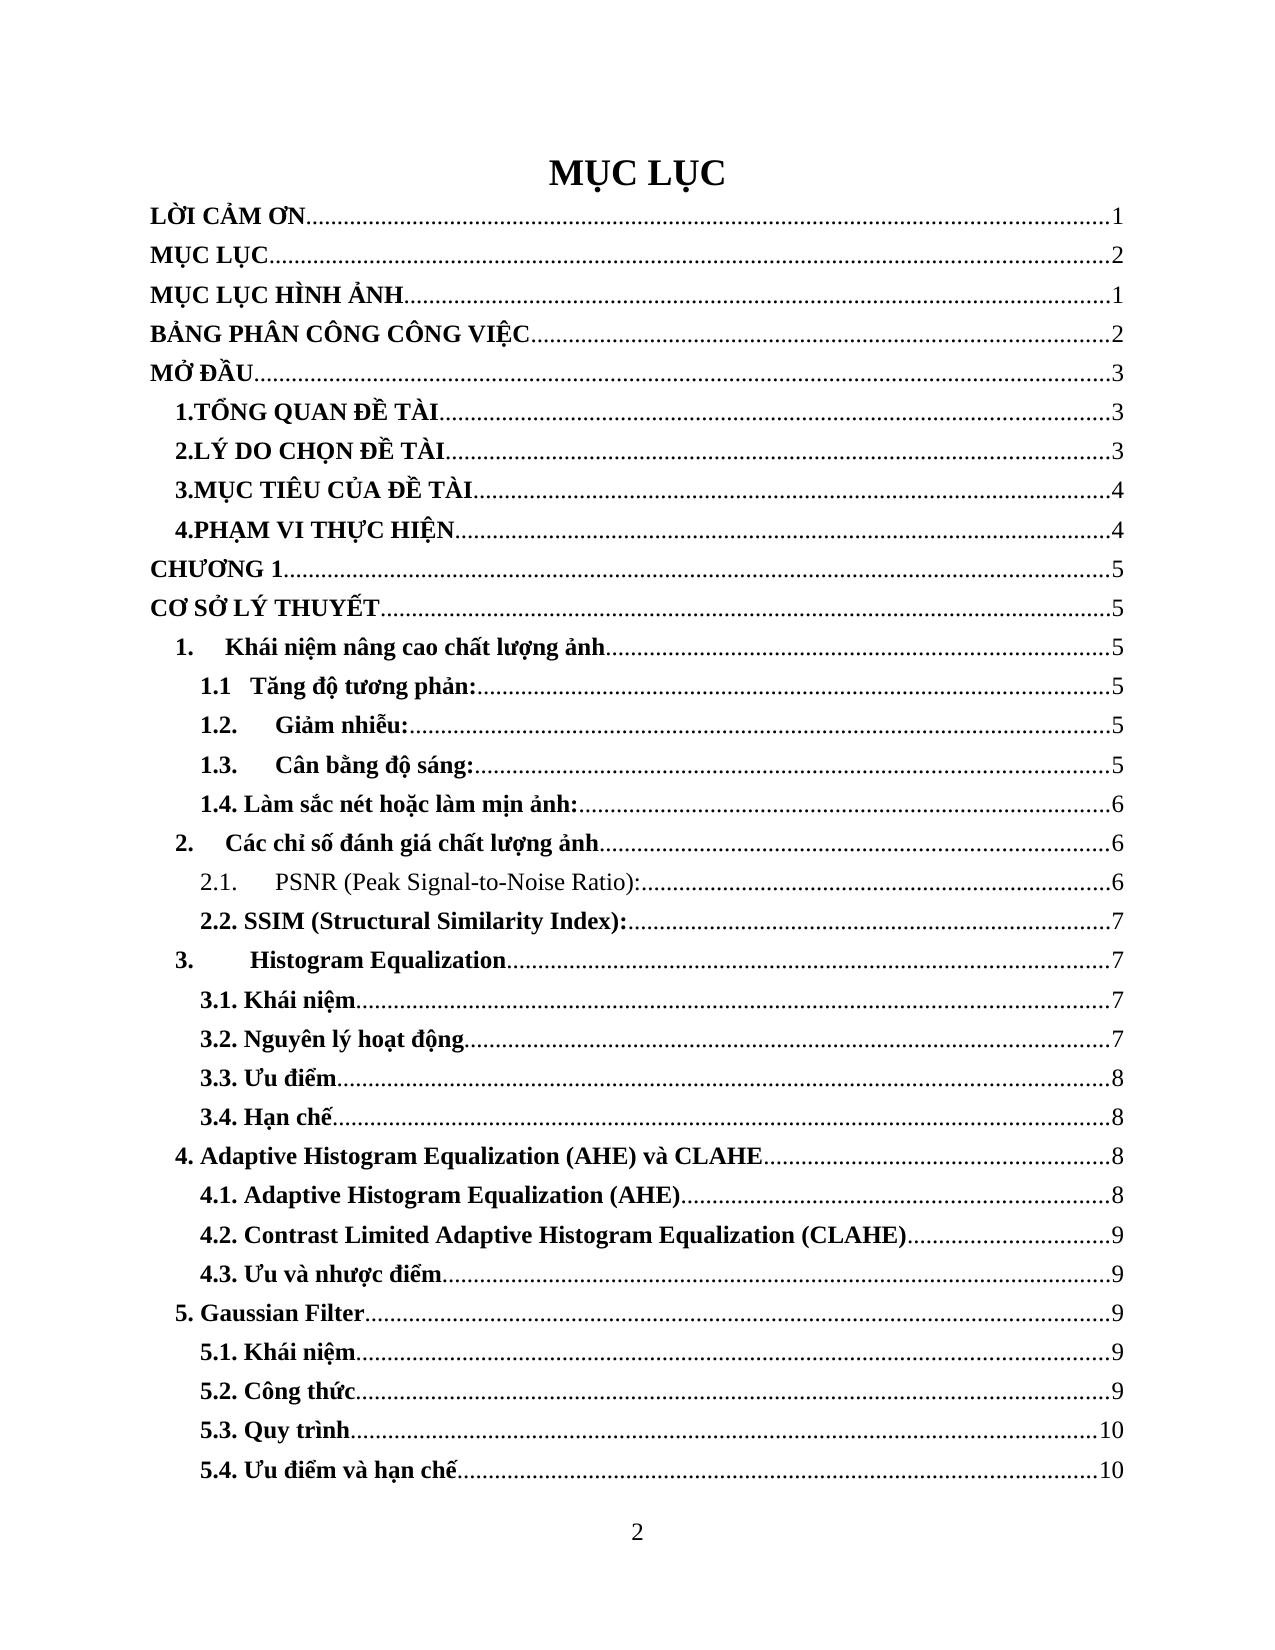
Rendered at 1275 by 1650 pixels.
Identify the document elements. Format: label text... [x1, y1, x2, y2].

text 5.4. Ưu điểm và hạn chế 10 [200, 1455, 1125, 1483]
text 3.4. Hạn chế 8 [200, 1102, 1125, 1131]
text 3.1. Khái niệm 7 [200, 985, 1125, 1013]
text 2.2. SSIM (Structural Similarity Index): 7 [200, 906, 1125, 935]
text 4.3. Ưu và nhược điểm 9 [200, 1259, 1125, 1288]
text 1.TỔNG QUAN ĐỀ TÀI 3 [175, 397, 1125, 426]
text 4. Adaptive Histogram Equalization (AHE) và CLAHE 8 [175, 1141, 1125, 1170]
text MỤC LỤC 2 [150, 241, 1125, 269]
text BẢNG PHÂN CÔNG CÔNG VIỆC 2 [150, 319, 1125, 348]
text 1.4. Làm sắc nét hoặc làm mịn ảnh: 6 [200, 789, 1125, 818]
text 3.2. Nguyên lý hoạt động 7 [200, 1024, 1125, 1053]
text 5.1. Khái niệm 9 [200, 1337, 1125, 1366]
text LỜI CẢM ƠN 1 [150, 201, 1125, 230]
text 4.2. Contrast Limited Adaptive Histogram Equalization (CLAHE) 9 [200, 1220, 1125, 1248]
text 1.1 Tăng độ tương phản: 5 [200, 671, 1125, 700]
text 5.3. Quy trình 10 [200, 1416, 1125, 1444]
text 1.3. Cân bằng độ sáng: 5 [200, 750, 1125, 778]
text 4.PHẠM VI THỰC HIỆN 4 [175, 515, 1125, 543]
text CƠ SỞ LÝ THUYẾT 5 [150, 593, 1125, 622]
text 1. Khái niệm nâng cao chất lượng ảnh 5 [175, 632, 1125, 661]
text 3.MỤC TIÊU CỦA ĐỀ TÀI 4 [175, 476, 1125, 504]
text 2.1. PSNR (Peak Signal-to-Noise Ratio): 6 [200, 867, 1125, 896]
text 4.1. Adaptive Histogram Equalization (AHE) 8 [200, 1181, 1125, 1209]
text 5.2. Công thức 9 [200, 1376, 1125, 1405]
text MỞ ĐẦU 3 [150, 358, 1125, 387]
text 3.3. Ưu điểm 8 [200, 1063, 1125, 1092]
text 2. Các chỉ số đánh giá chất lượng ảnh 6 [175, 828, 1125, 857]
text 2.LÝ DO CHỌN ĐỀ TÀI 3 [175, 436, 1125, 465]
text 5. Gaussian Filter 9 [175, 1298, 1125, 1327]
text 3. Histogram Equalization 7 [175, 946, 1125, 974]
subtitle MỤC LỤC [150, 150, 1125, 193]
text MỤC LỤC HÌNH ẢNH 1 [150, 280, 1125, 308]
text CHƯƠNG 1 5 [150, 554, 1125, 583]
text 1.2. Giảm nhiễu: 5 [200, 711, 1125, 739]
